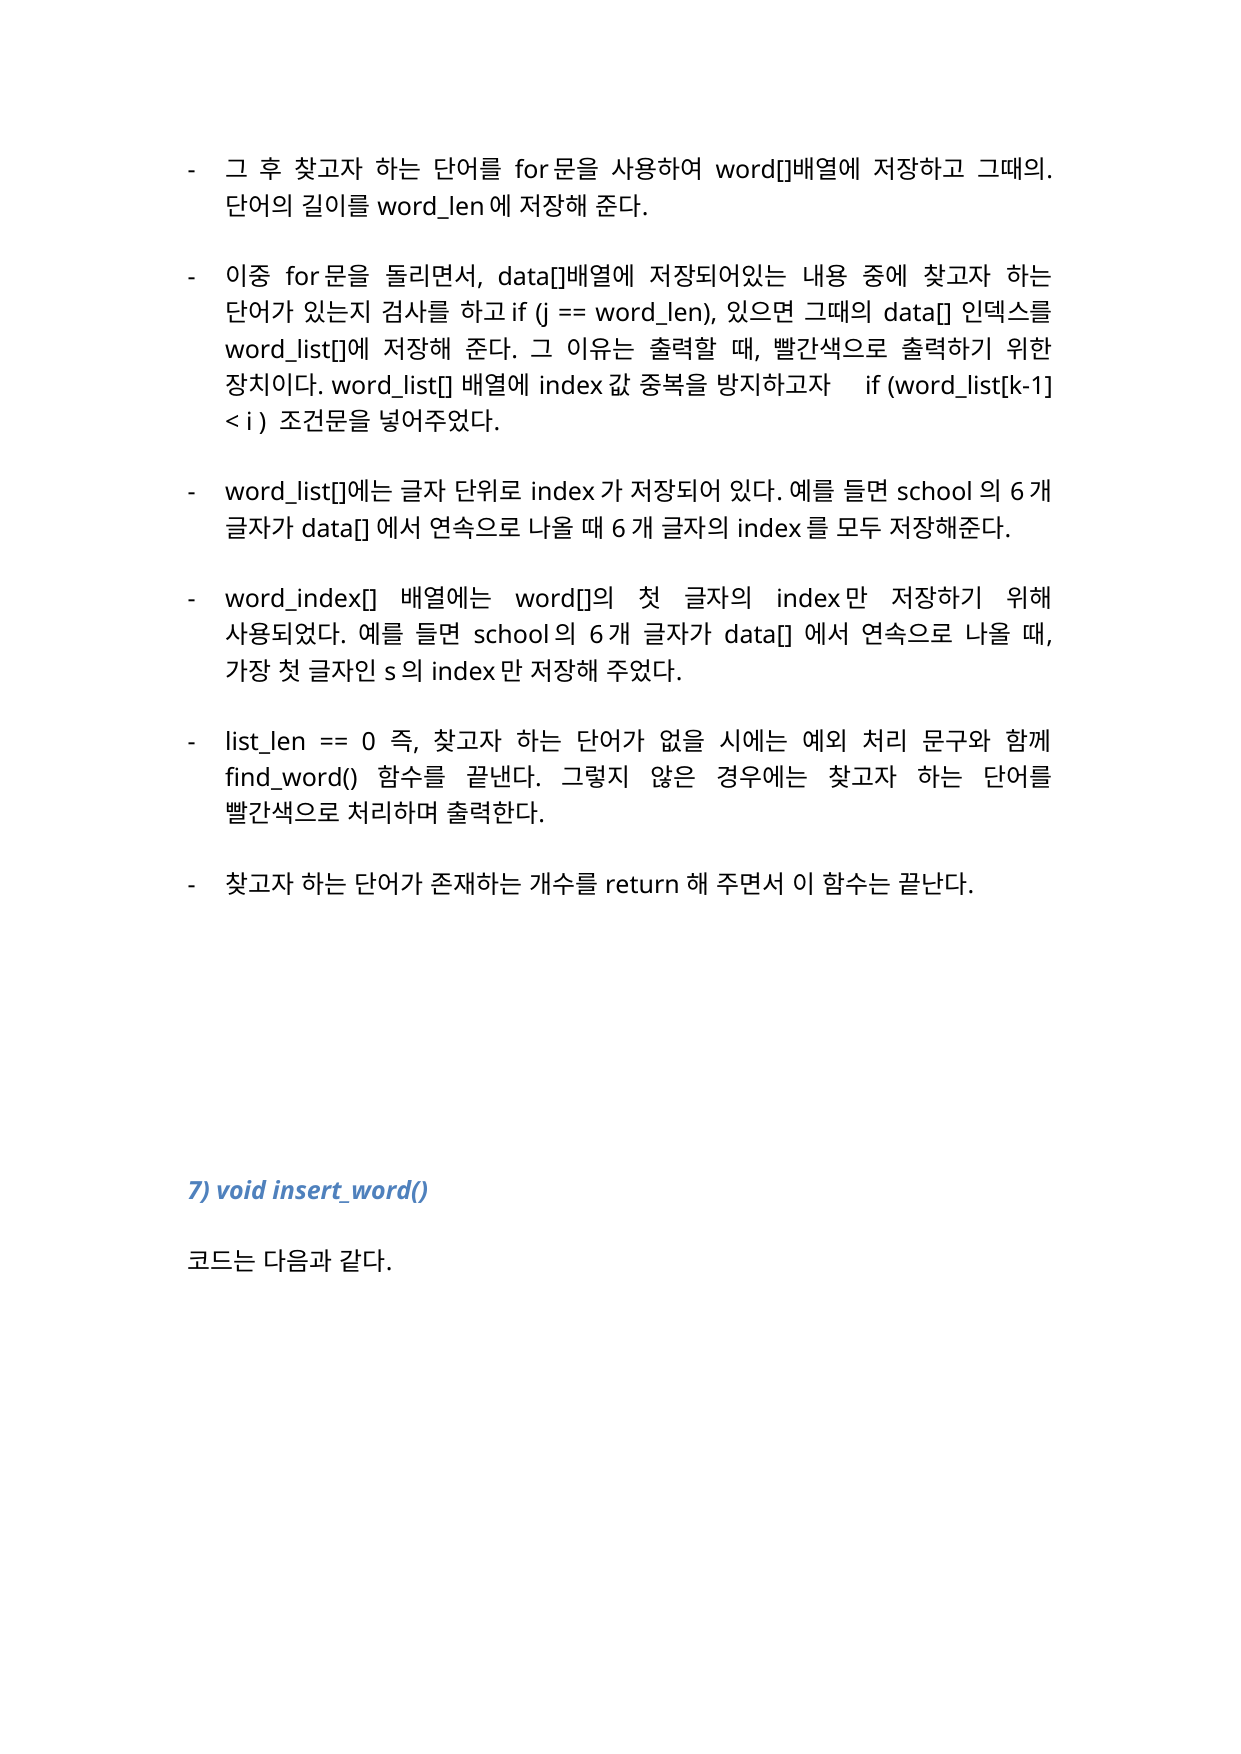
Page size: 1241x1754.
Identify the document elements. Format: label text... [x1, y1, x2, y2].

list word_list[]에는 글자 단위로 index가 저장되어 있다. 예를 들면 school 의 6개 글자가 data[] 에서 연속으로 나올 때 6개 글자의 index를 모두 저장해준다. [187, 472, 1053, 544]
text 코드는 다음과 같다. [187, 1241, 1053, 1277]
list word_index[] 배열에는 word[]의 첫 글자의 index만 저장하기 위해 사용되었다. 예를 들면 school의 6개 글자가 data[] 에서 연속으로 나올 때, 가장 첫 글자인 s의 index만 저장해 주었다. [187, 578, 1053, 687]
list list_len == 0 즉, 찾고자 하는 단어가 없을 시에는 예외 처리 문구와 함께 find_word() 함수를 끝낸다. 그렇지 않은 경우에는 찾고자 하는 단어를 빨간색으로 처리하며 출력한다. [187, 721, 1053, 830]
text 7) void insert_word() [187, 1173, 1053, 1207]
list 이중 for문을 돌리면서, data[]배열에 저장되어있는 내용 중에 찾고자 하는 단어가 있는지 검사를 하고if (j == word_len), 있으면 그때의 data[] 인덱스를 word_list[]에 저장해 준다. 그 이유는 출력할 때, 빨간색으로 출력하기 위한 장치이다. word_list[] 배열에 index값 중복을 방지하고자 if (word_list[k-1] < i ) 조건문을 넣어주었다. [187, 257, 1053, 438]
list 찾고자 하는 단어가 존재하는 개수를 return 해 주면서 이 함수는 끝난다. [187, 864, 1053, 900]
list 그 후 찾고자 하는 단어를 for문을 사용하여 word[]배열에 저장하고 그때의. 단어의 길이를 word_len에 저장해 준다. [187, 150, 1053, 222]
